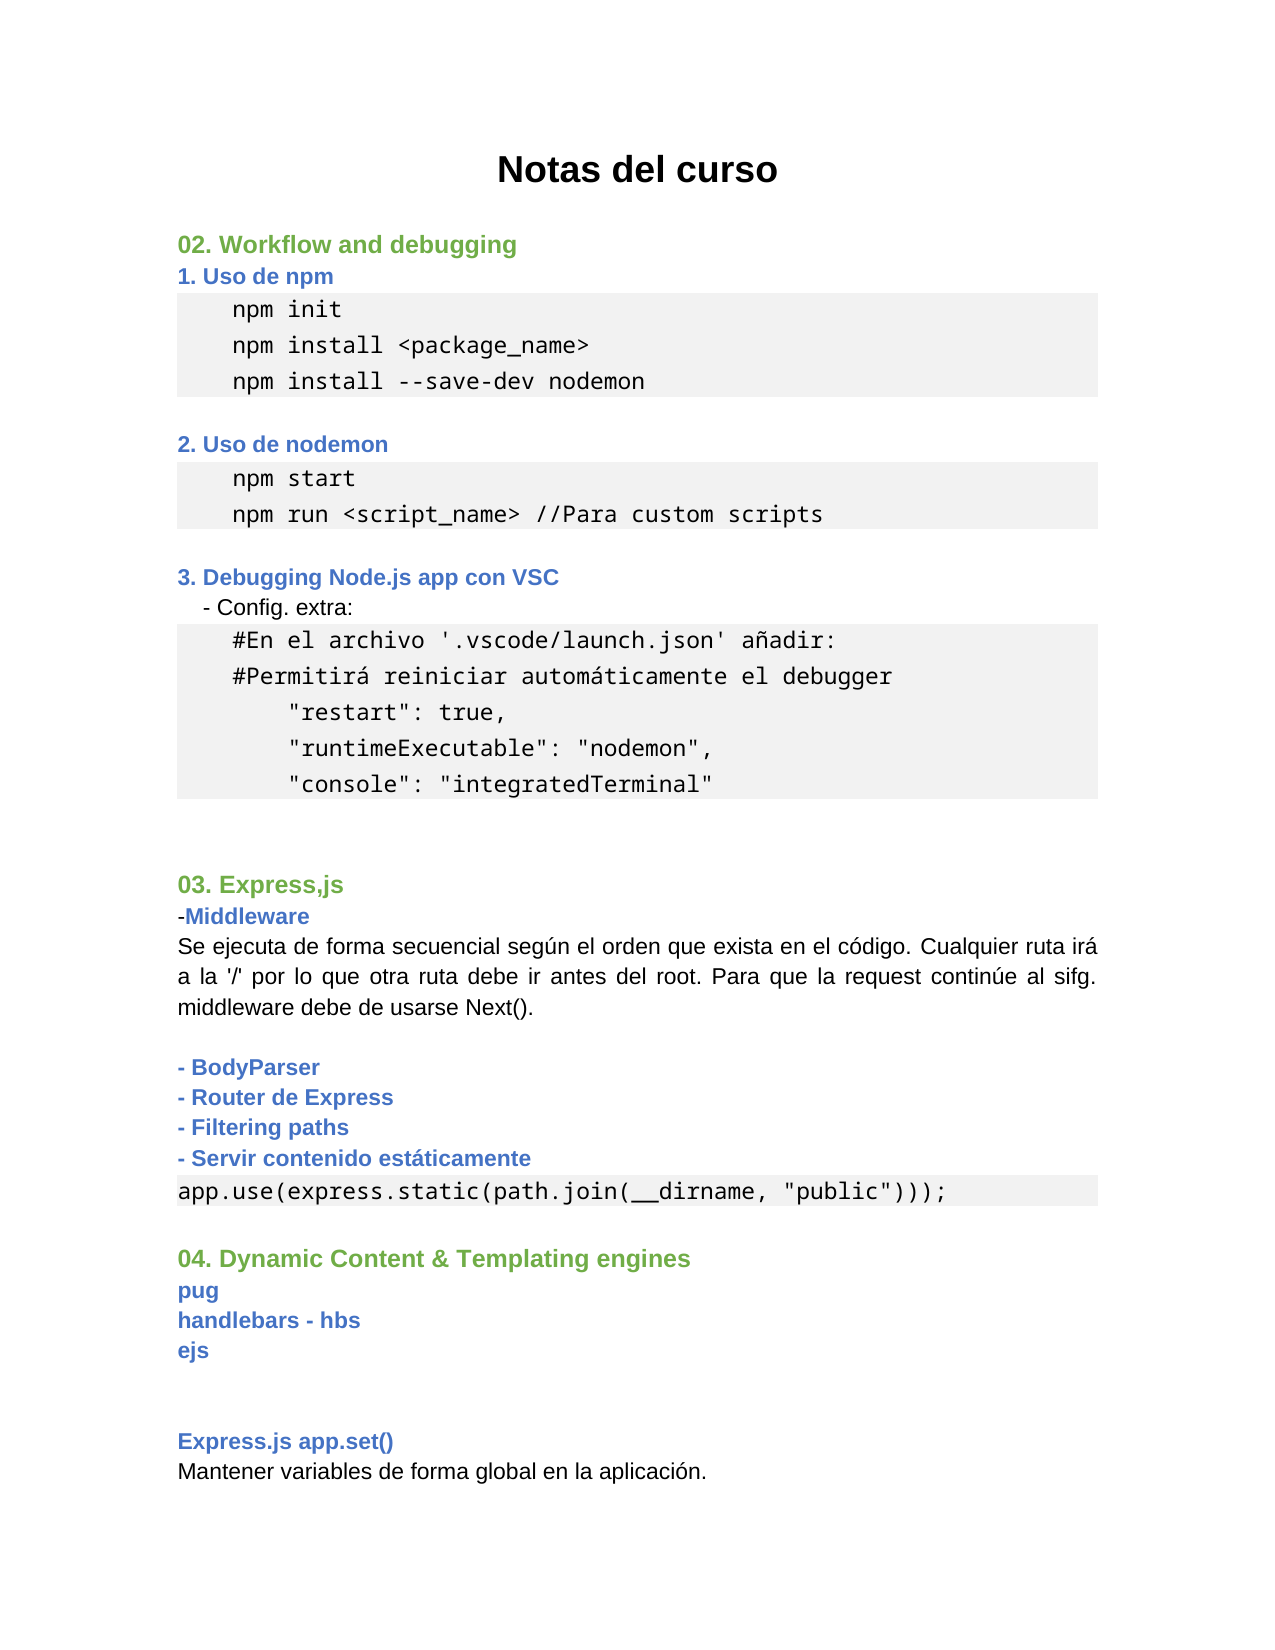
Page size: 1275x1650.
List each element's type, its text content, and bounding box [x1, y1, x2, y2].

text ejs [177, 1337, 1098, 1363]
text "runtimeExecutable": "nodemon", [177, 732, 1098, 763]
text 3. Debugging Node.js app con VSC [177, 564, 1098, 590]
text app.use(express.static(path.join(__dirname, "public"))); [177, 1175, 1098, 1206]
text 2. Uso de nodemon [177, 431, 1098, 458]
text handlebars - hbs [177, 1307, 1098, 1333]
text pug [177, 1277, 1098, 1303]
text #En el archivo '.vscode/launch.json' añadir: [177, 624, 1098, 655]
text npm init [177, 293, 1098, 325]
text - Router de Express [177, 1084, 1098, 1111]
text #Permitirá reiniciar automáticamente el debugger [177, 660, 1098, 691]
text "console": "integratedTerminal" [177, 768, 1098, 799]
text Notas del curso [177, 148, 1098, 191]
text 03. Express,js [177, 870, 1098, 899]
text npm install --save-dev nodemon [177, 365, 1098, 397]
text - Filtering paths [177, 1114, 1098, 1141]
text - BodyParser [177, 1054, 1098, 1080]
text Se ejecuta de forma secuencial según el orden que exista en el código. Cualquier ruta irá a la '/' por lo que otra ruta debe ir antes del root. Para que la request continúe al sifg. middleware debe de usarse Next(). [177, 933, 1098, 1020]
text Express.js app.set() [177, 1428, 1098, 1454]
text "restart": true, [177, 696, 1098, 727]
text npm run <script_name> //Para custom scripts [177, 498, 1098, 529]
text npm start [177, 462, 1098, 493]
text npm install <package_name> [177, 329, 1098, 361]
text 02. Workflow and debugging [177, 230, 1098, 259]
text Mantener variables de forma global en la aplicación. [177, 1458, 1098, 1484]
text - Servir contenido estáticamente [177, 1144, 1098, 1171]
text 1. Uso de npm [177, 263, 1098, 289]
text 04. Dynamic Content & Templating engines [177, 1244, 1098, 1272]
text -Middleware [177, 903, 1098, 929]
text - Config. extra: [177, 594, 1098, 620]
